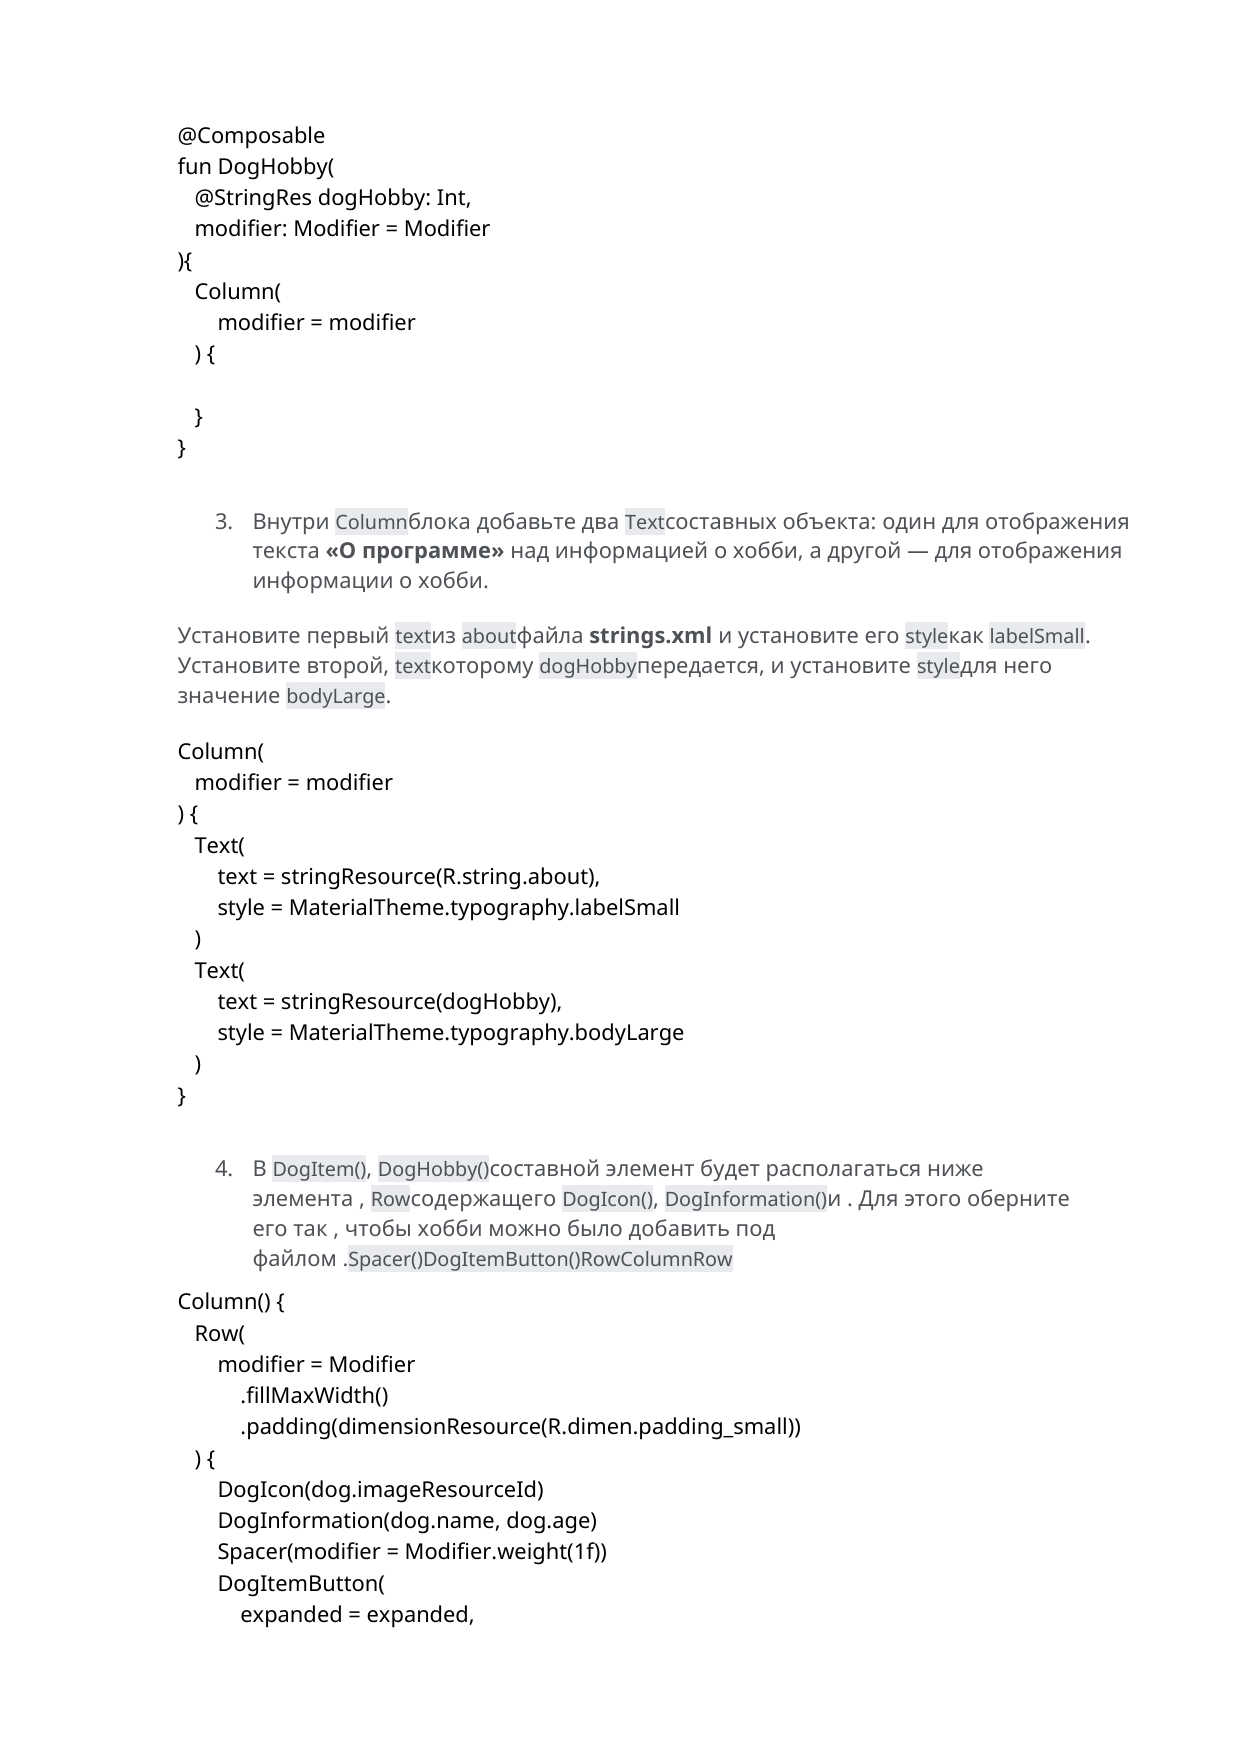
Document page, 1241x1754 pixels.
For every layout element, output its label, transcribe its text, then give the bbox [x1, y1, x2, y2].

text Column( modifier = modifier ) { Text( text = stringResource(R.string.about), style = MaterialTheme.typography.labelSmall ) Text( text = stringResource(dogHobby), style = MaterialTheme.typography.bodyLarge ) } [177, 734, 1152, 1141]
text Установите первый textиз aboutфайла strings.xml и установите его styleкак labelSmall. Установите второй, textкоторому dogHobbyпередается, и установите styleдля него значение bodyLarge. [177, 620, 1152, 709]
list В DogItem(), DogHobby()составной элемент будет располагаться ниже элемента , Rowсодержащего DogIcon(), DogInformation()и . Для этого оберните его так , чтобы хобби можно было добавить под файлом .Spacer()DogItemButton()RowColumnRow [215, 1153, 1152, 1272]
text @Composable fun DogHobby( @StringRes dogHobby: Int, modifier: Modifier = Modifier ){ Column( modifier = modifier ) { } } [177, 118, 1152, 493]
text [177, 1285, 1152, 1628]
list Внутри Columnблока добавьте два Textсоставных объекта: один для отображения текста «О программе» над информацией о хобби, а другой — для отображения информации о хобби. [215, 506, 1152, 595]
